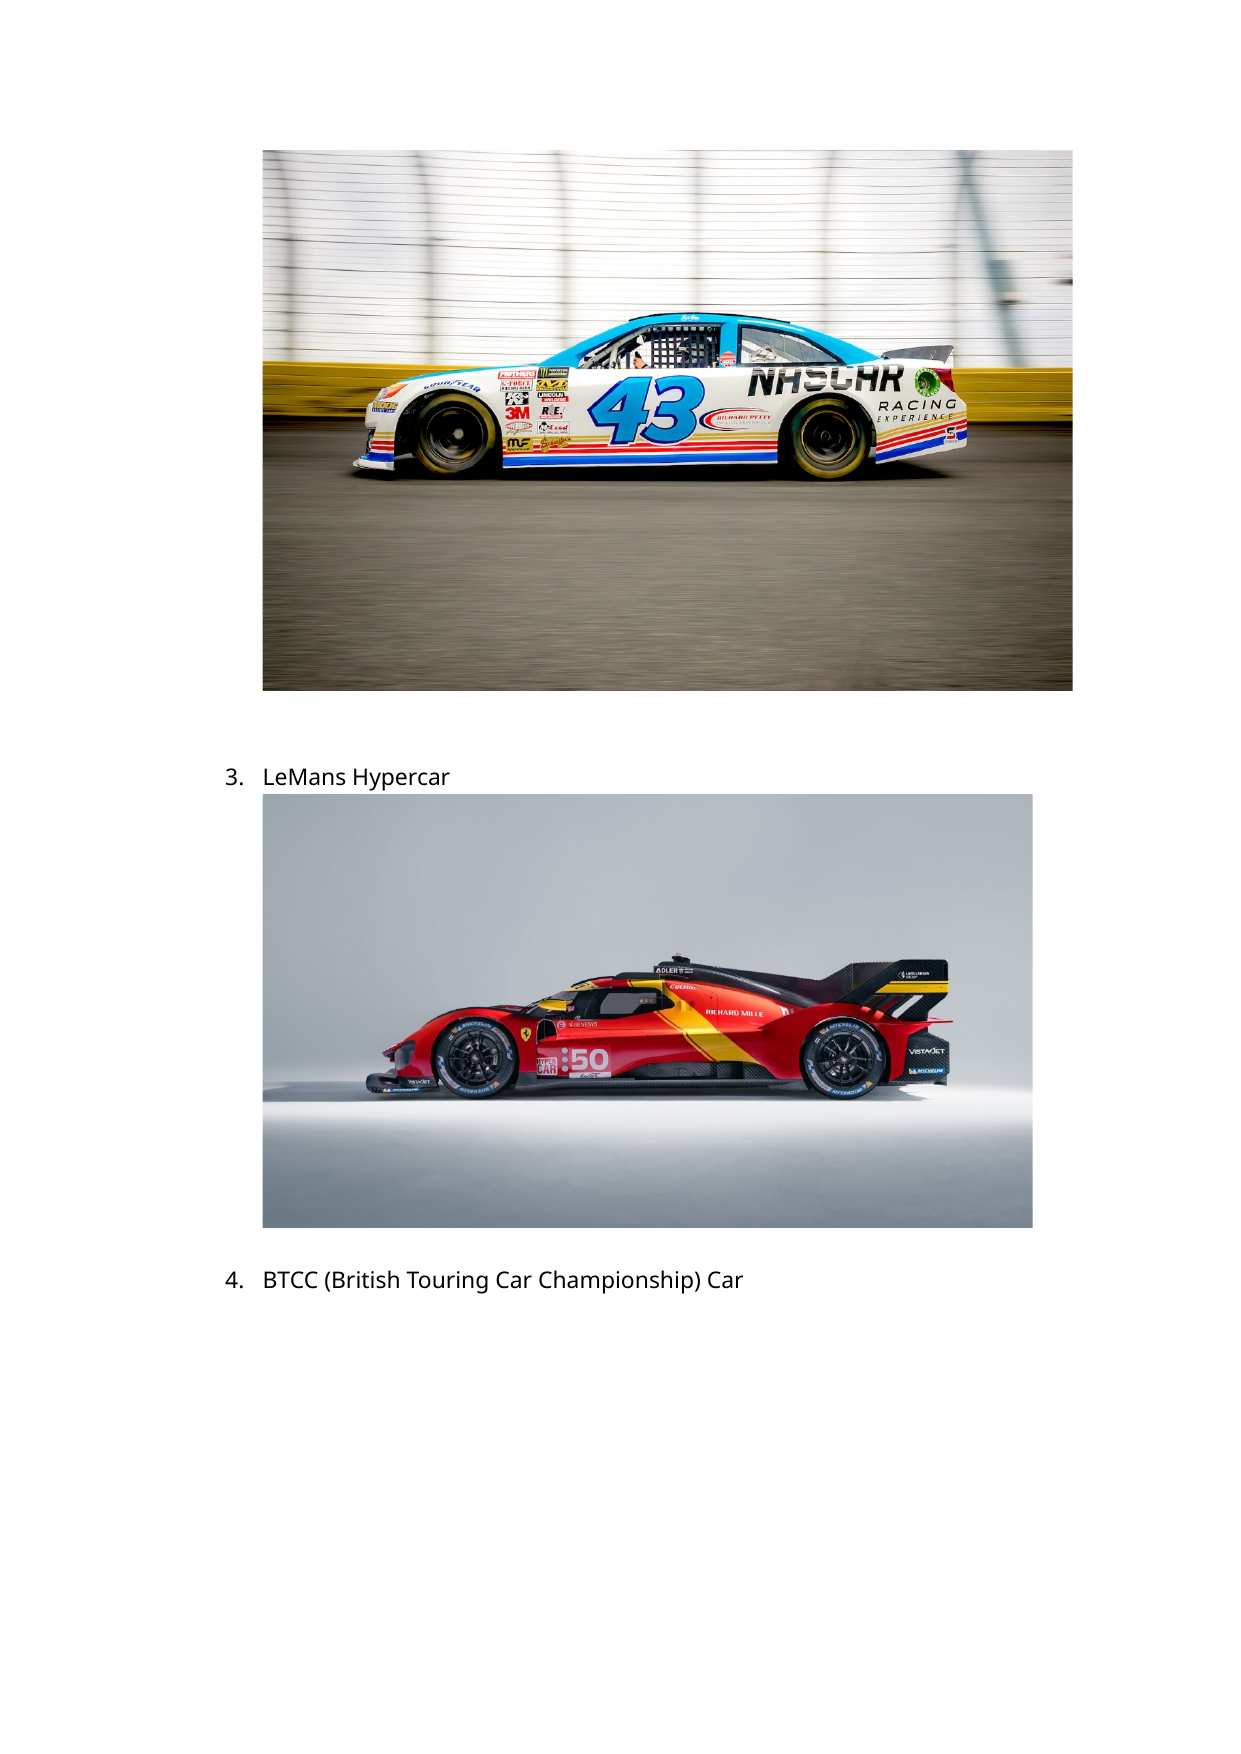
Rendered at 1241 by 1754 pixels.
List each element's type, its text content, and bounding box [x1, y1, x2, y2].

picture [262, 150, 1073, 691]
list BTCC (British Touring Car Championship) Car [225, 1264, 1090, 1295]
list LeMans Hypercar [225, 761, 1090, 792]
picture [262, 794, 1033, 1228]
